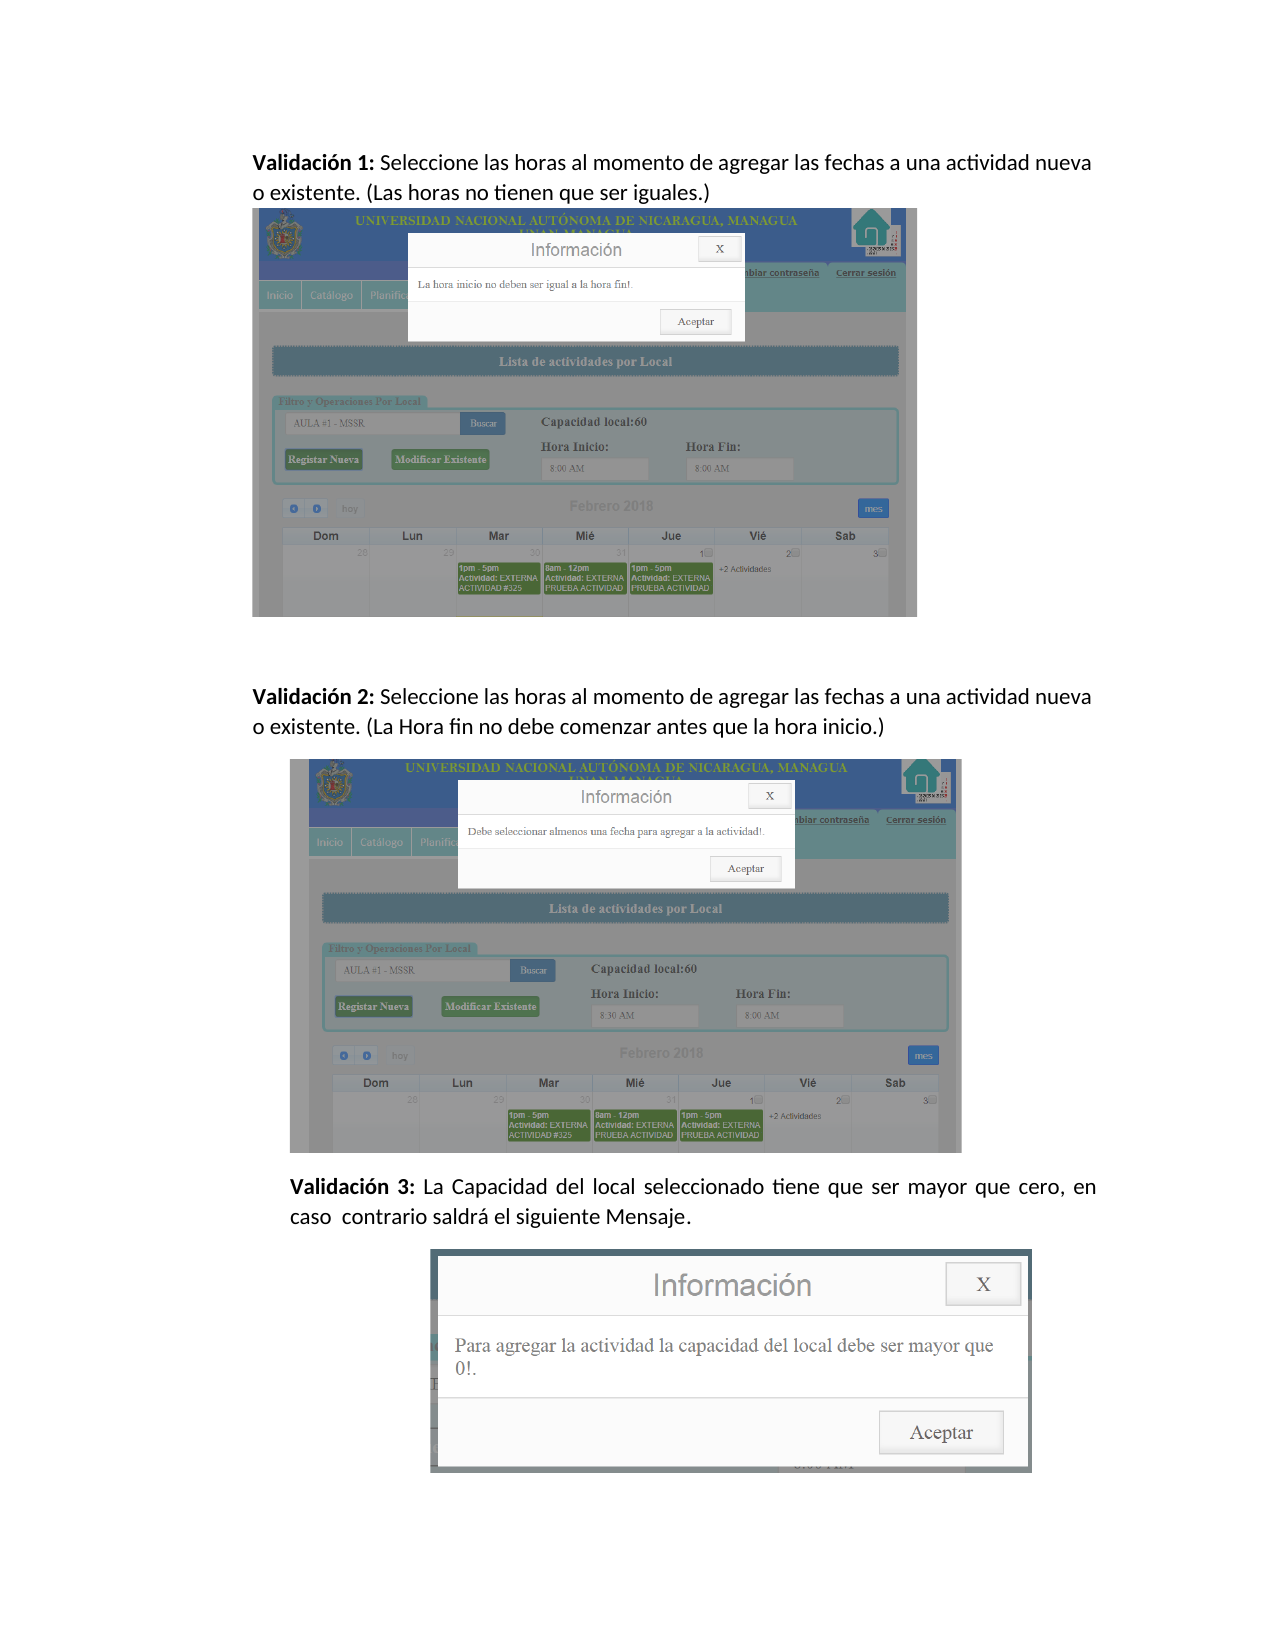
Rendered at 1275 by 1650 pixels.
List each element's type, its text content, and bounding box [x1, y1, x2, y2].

picture [430, 1249, 1032, 1473]
list Validación 1: Seleccione las horas al momento de agregar las fechas a una actividad nueva o existente. (Las horas no tienen que ser iguales.) [252, 148, 1098, 206]
picture [252, 208, 918, 617]
list Validación 2: Seleccione las horas al momento de agregar las fechas a una actividad nueva o existente. (La Hora fin no debe comenzar antes que la hora inicio.) [252, 682, 1098, 740]
picture [289, 759, 962, 1153]
text Validación 3: La Capacidad del local seleccionado tiene que ser mayor que cero, en caso contrario saldrá el siguiente Mensaje. [290, 1172, 1098, 1230]
